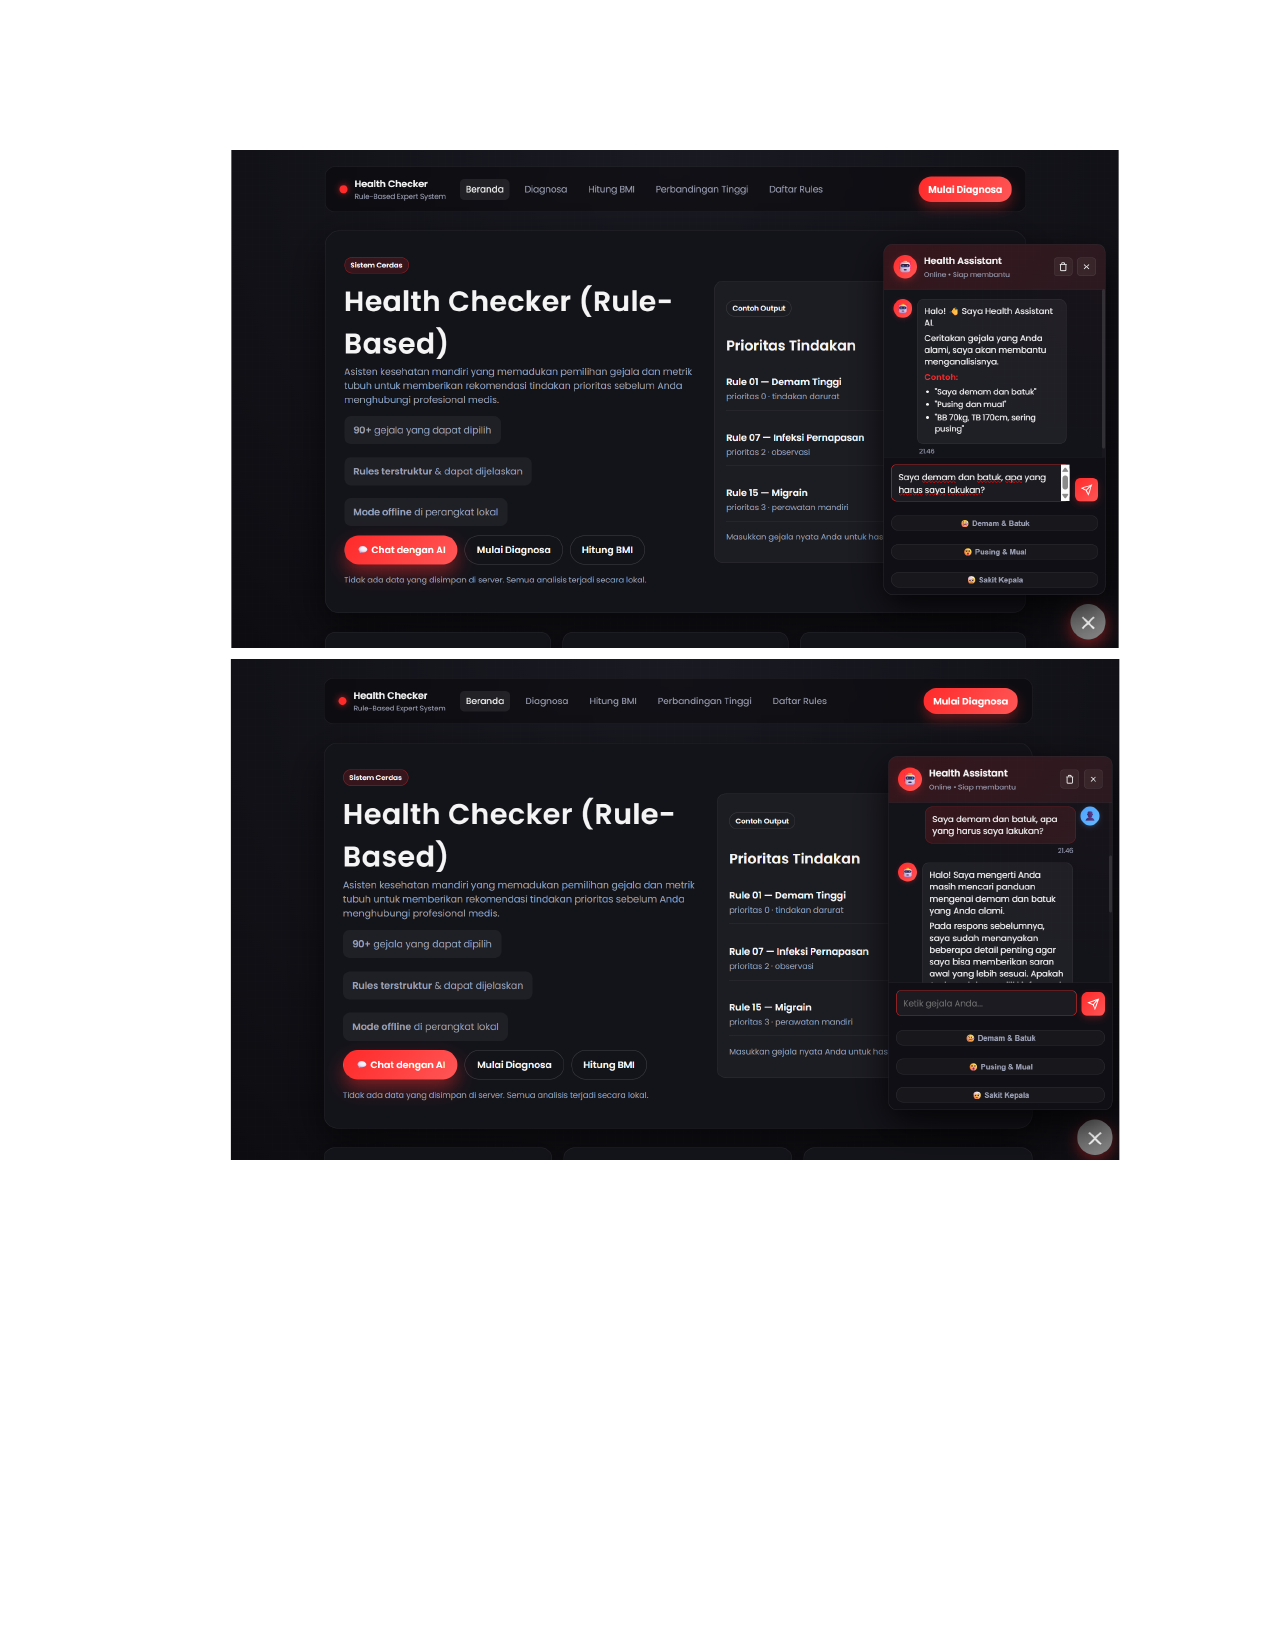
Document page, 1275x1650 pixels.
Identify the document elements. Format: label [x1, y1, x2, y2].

picture [231, 150, 1119, 648]
picture [230, 659, 1120, 1160]
